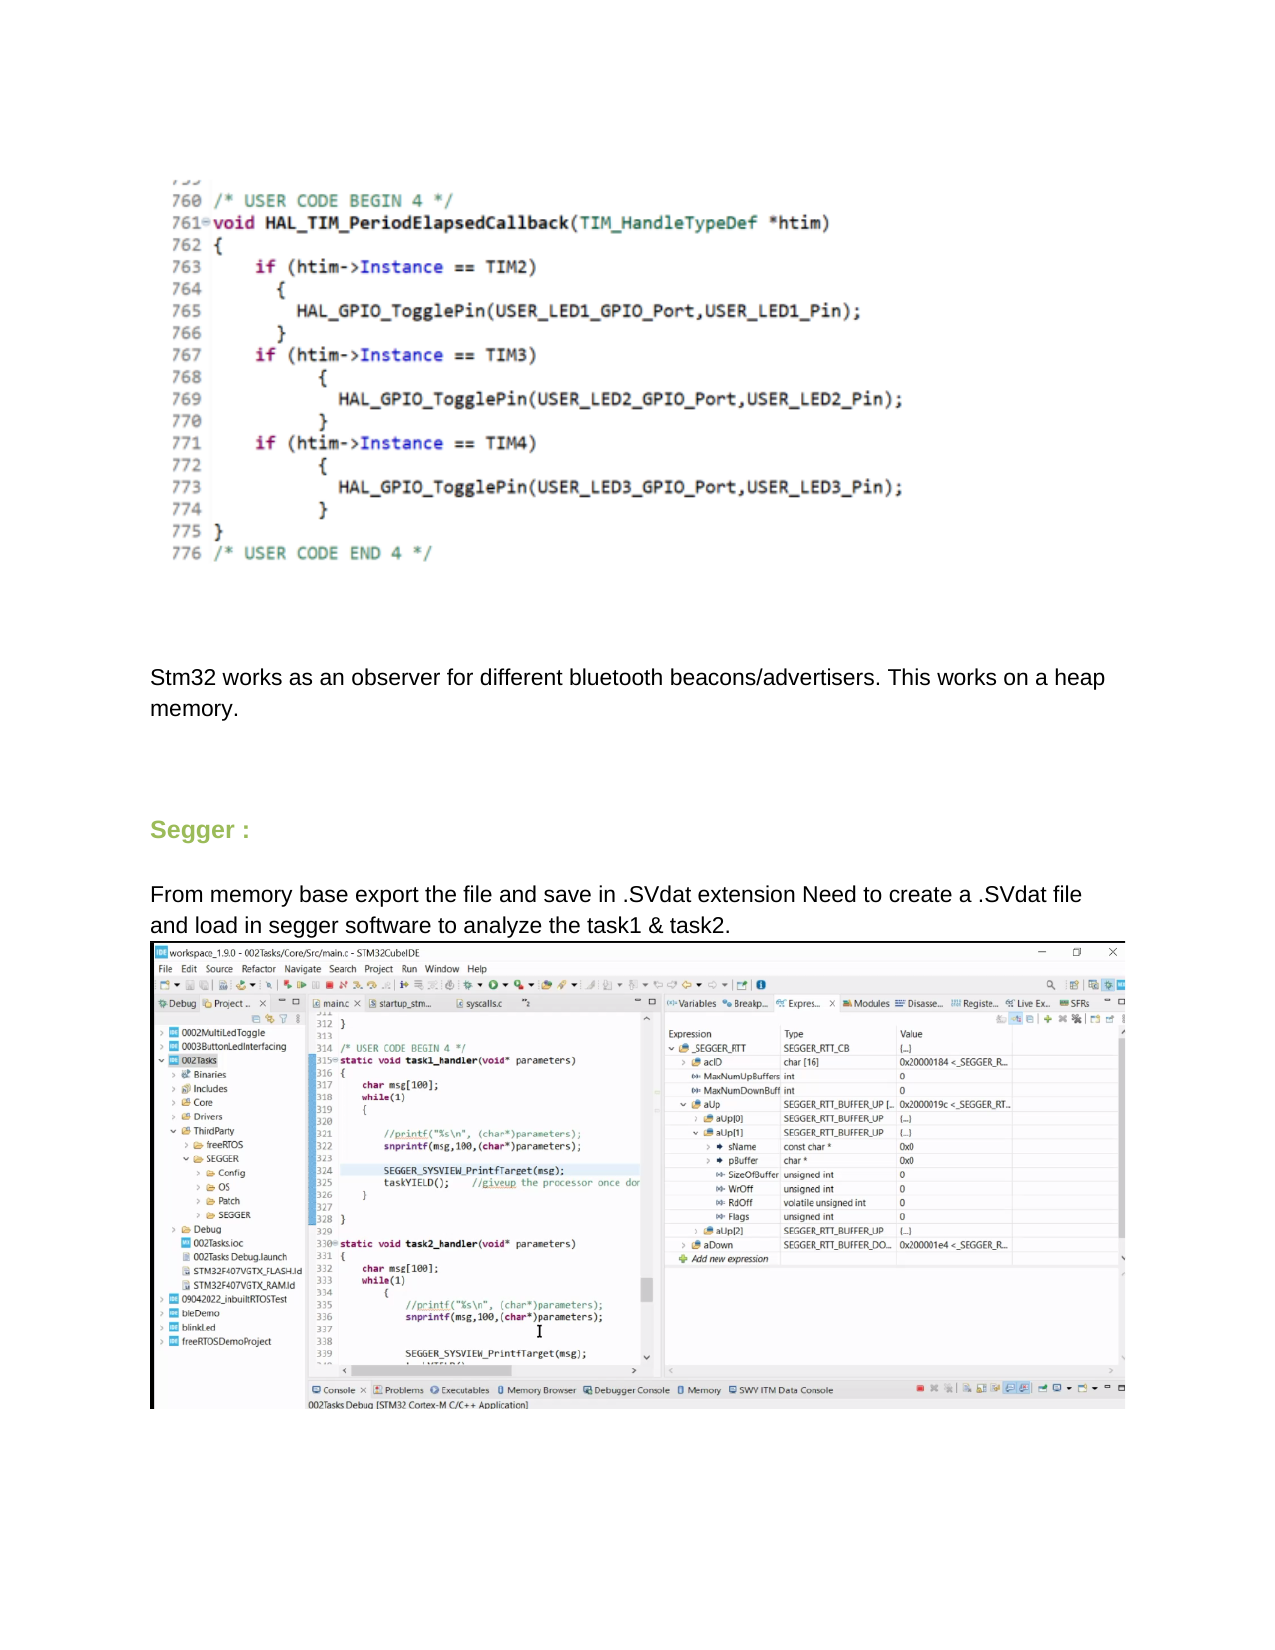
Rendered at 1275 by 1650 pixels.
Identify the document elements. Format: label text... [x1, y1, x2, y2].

picture [150, 150, 972, 601]
picture [150, 941, 1125, 1409]
text Segger : [150, 815, 1125, 844]
text Stm32 works as an observer for different bluetooth beacons/advertisers. This works on a heap memory. [150, 664, 1125, 721]
text From memory base export the file and save in .SVdat extension Need to create a .SVdat file and load in segger software to analyze the task1 & task2. [150, 881, 1125, 938]
